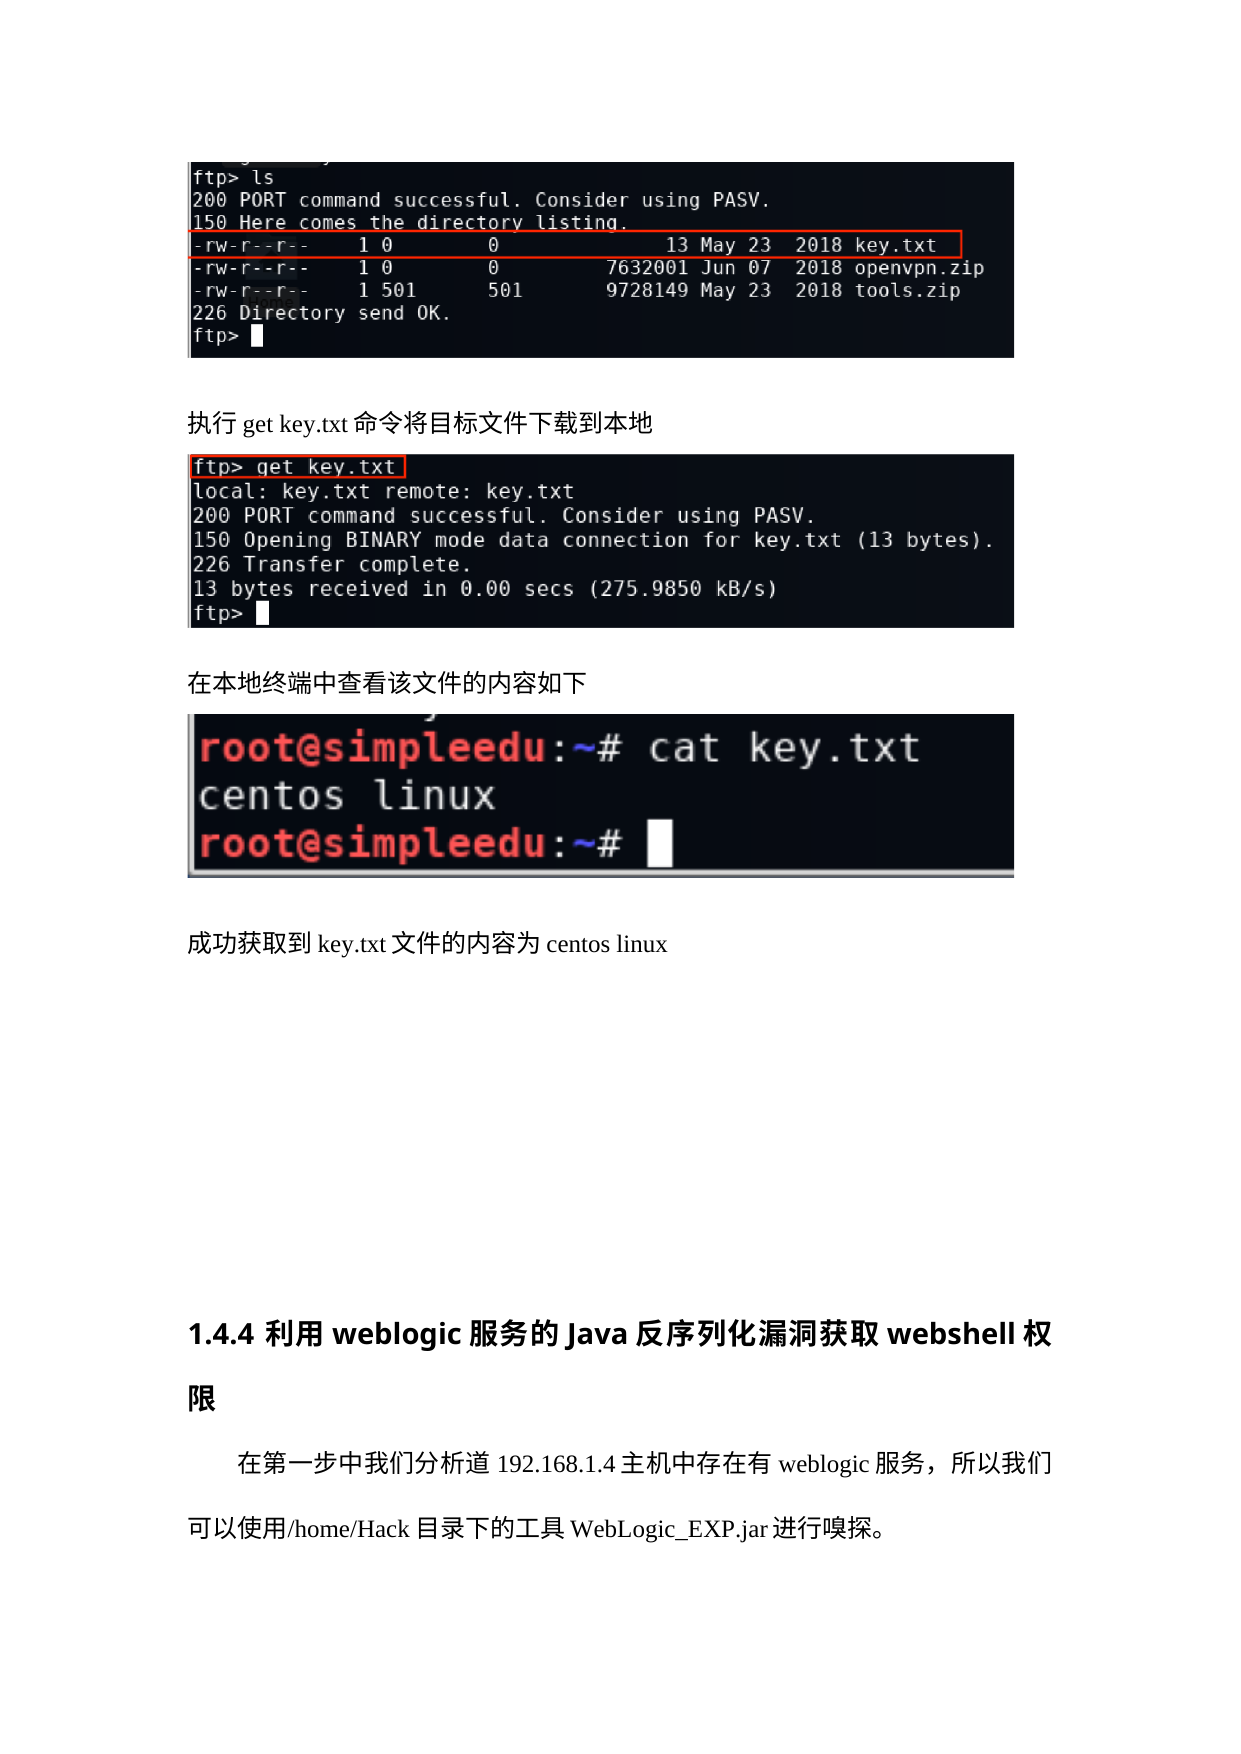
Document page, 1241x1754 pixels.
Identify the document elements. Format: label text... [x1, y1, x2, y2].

text 在本地终端中查看该文件的内容如下 [187, 649, 1053, 714]
text 执行get key.txt命令将目标文件下载到本地 [187, 389, 1053, 454]
picture [187, 714, 1015, 878]
picture [187, 454, 1015, 628]
picture [187, 162, 1015, 358]
text 在第一步中我们分析道192.168.1.4主机中存在有weblogic服务，所以我们可以使用/home/Hack目录下的工具WebLogic_EXP.jar进行嗅探。 [187, 1429, 1053, 1559]
text 1.4.4 利用weblogic服务的Java反序列化漏洞获取webshell权限 [187, 1267, 1053, 1429]
text 成功获取到key.txt文件的内容为centos linux [187, 909, 1053, 974]
